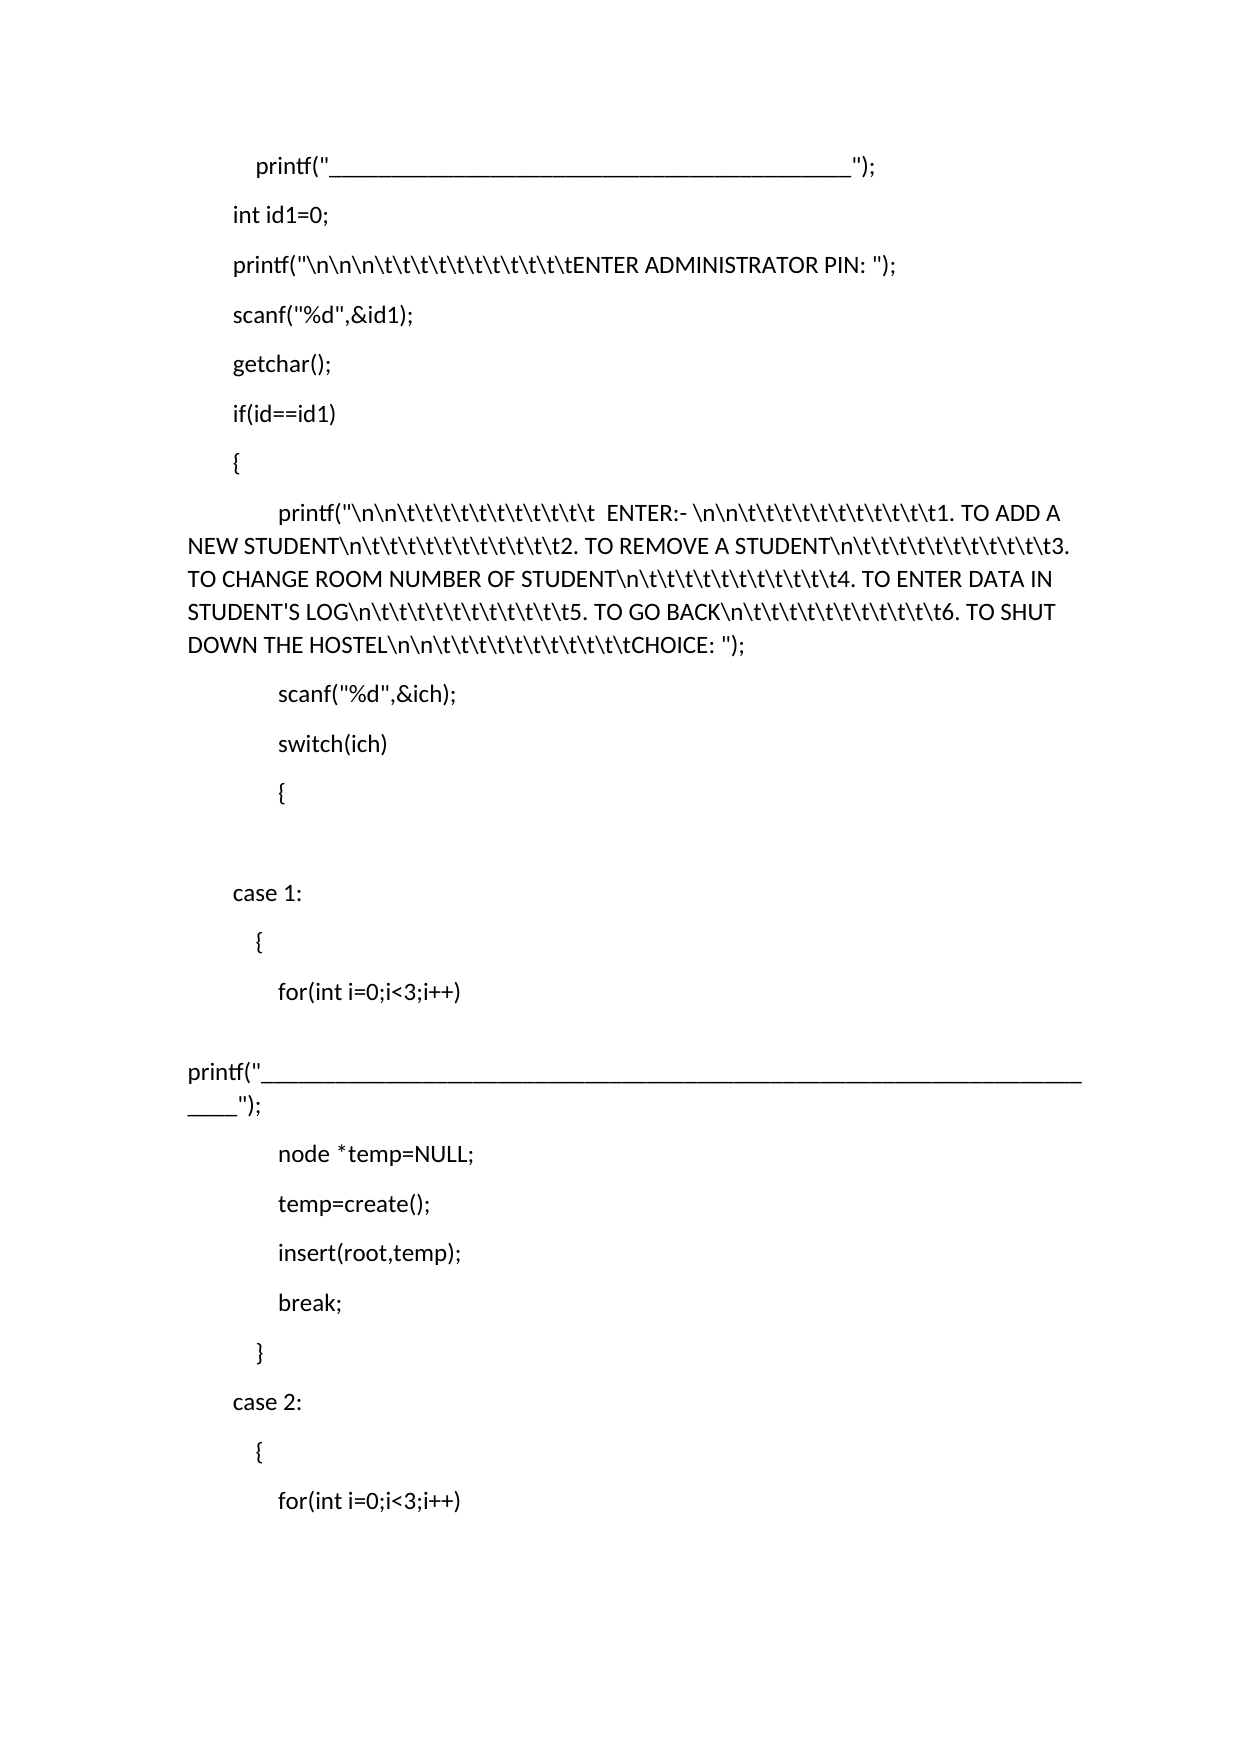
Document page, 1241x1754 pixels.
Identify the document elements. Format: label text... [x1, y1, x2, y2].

text for(int i=0;i<3;i++) [187, 976, 1090, 1006]
text if(id==id1) [187, 398, 1090, 428]
text { [187, 1436, 1090, 1466]
text getchar(); [187, 348, 1090, 379]
text temp=create(); [187, 1188, 1090, 1218]
text scanf("%d",&id1); [187, 299, 1090, 329]
text { [187, 777, 1090, 808]
text printf("\n\n\n\t\t\t\t\t\t\t\t\t\t\tENTER ADMINISTRATOR PIN: "); [187, 249, 1090, 280]
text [187, 150, 1090, 181]
text printf("______________________________________________________________________"); [187, 1025, 1090, 1119]
text case 2: [187, 1386, 1090, 1417]
text int id1=0; [187, 199, 1090, 230]
text insert(root,temp); [187, 1237, 1090, 1268]
text for(int i=0;i<3;i++) [187, 1485, 1090, 1516]
text break; [187, 1287, 1090, 1318]
text switch(ich) [187, 728, 1090, 758]
text scanf("%d",&ich); [187, 678, 1090, 709]
text { [187, 447, 1090, 478]
text } [187, 1337, 1090, 1367]
text case 1: [187, 877, 1090, 907]
text node *temp=NULL; [187, 1138, 1090, 1169]
text { [187, 926, 1090, 957]
text printf("\n\n\t\t\t\t\t\t\t\t\t\t\t ENTER:- \n\n\t\t\t\t\t\t\t\t\t\t\t1. TO ADD A NEW STUDENT\n\t\t\t\t\t\t\t\t\t\t\t2. TO REMOVE A STUDENT\n\t\t\t\t\t\t\t\t\t\t\t3. TO CHANGE ROOM NUMBER OF STUDENT\n\t\t\t\t\t\t\t\t\t\t\t4. TO ENTER DATA IN STUDENT'S LOG\n\t\t\t\t\t\t\t\t\t\t\t5. TO GO BACK\n\t\t\t\t\t\t\t\t\t\t\t6. TO SHUT DOWN THE HOSTEL\n\n\t\t\t\t\t\t\t\t\t\t\tCHOICE: "); [187, 497, 1090, 659]
